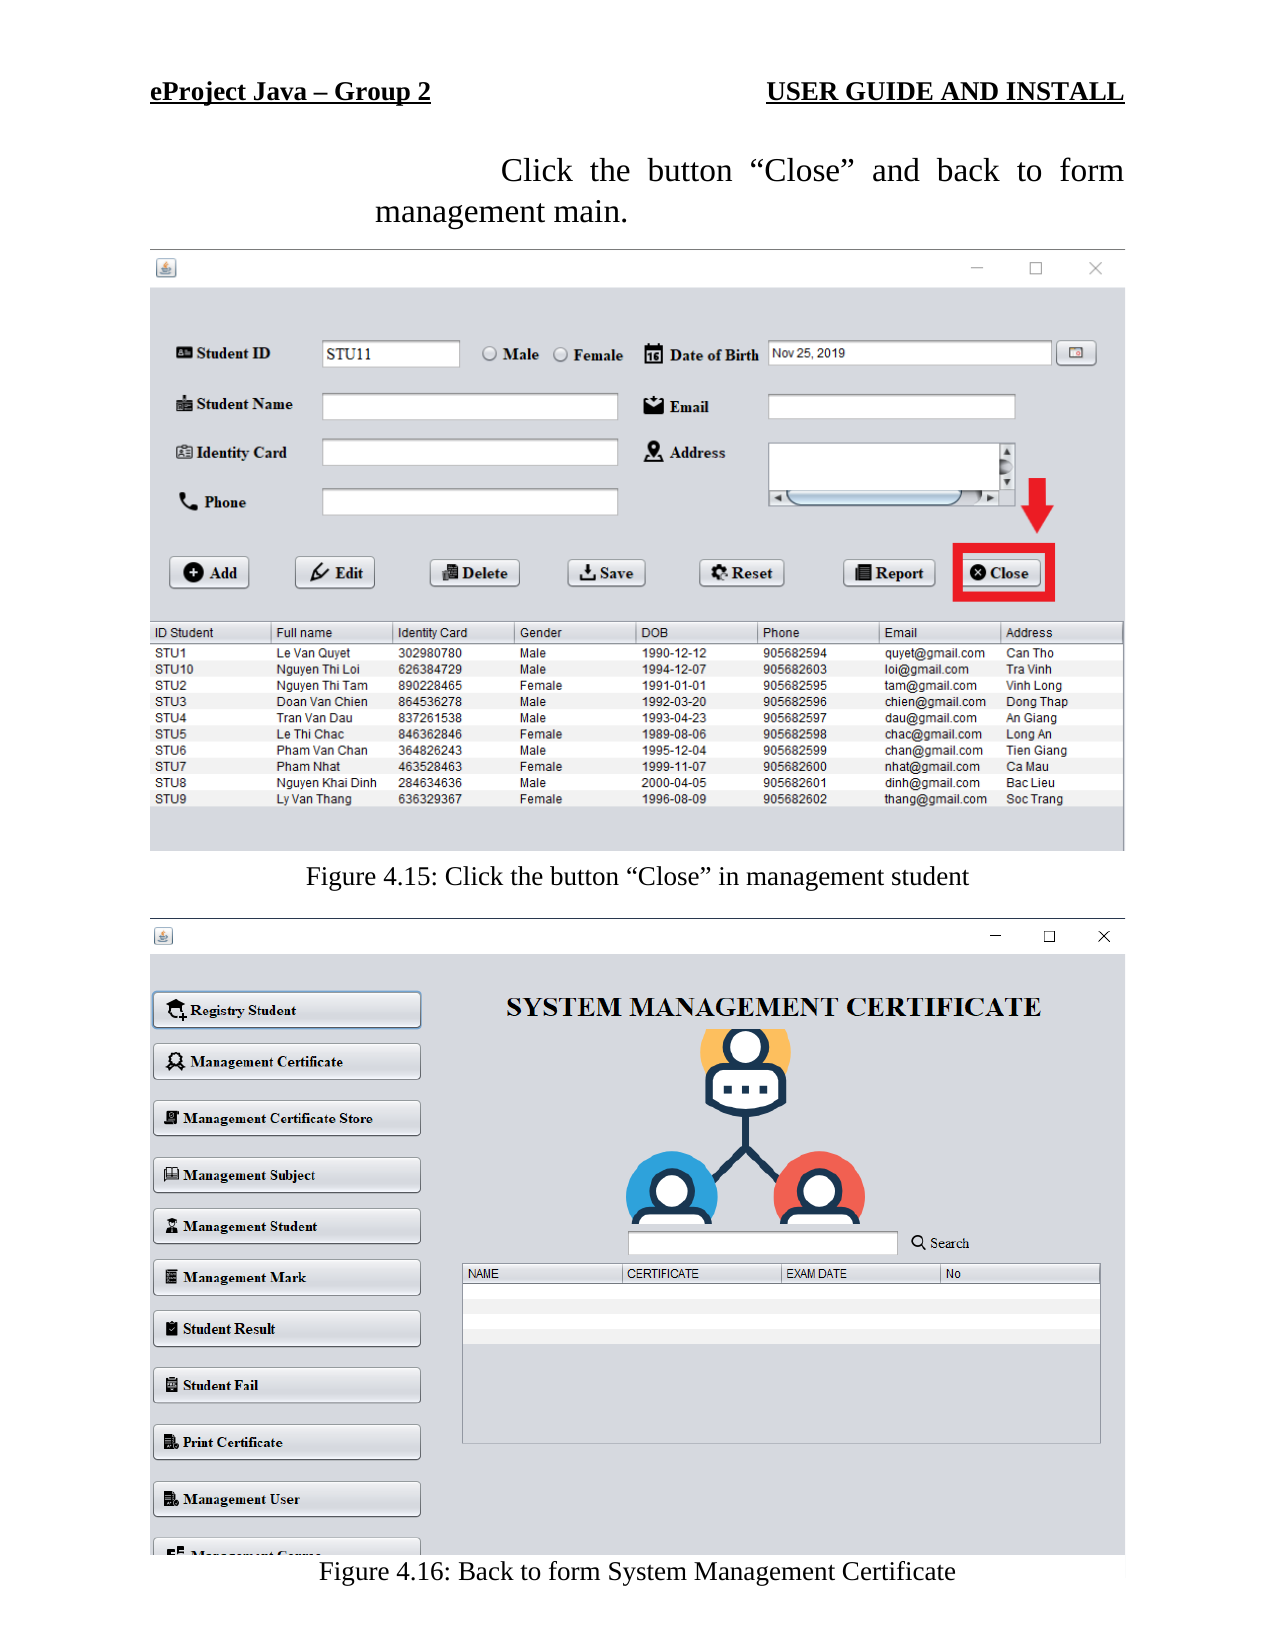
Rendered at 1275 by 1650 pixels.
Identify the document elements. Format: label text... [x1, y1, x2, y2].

picture [150, 249, 1125, 851]
picture [150, 918, 1125, 1555]
text Click the button “Close” and back to form management main. [366, 150, 1125, 230]
